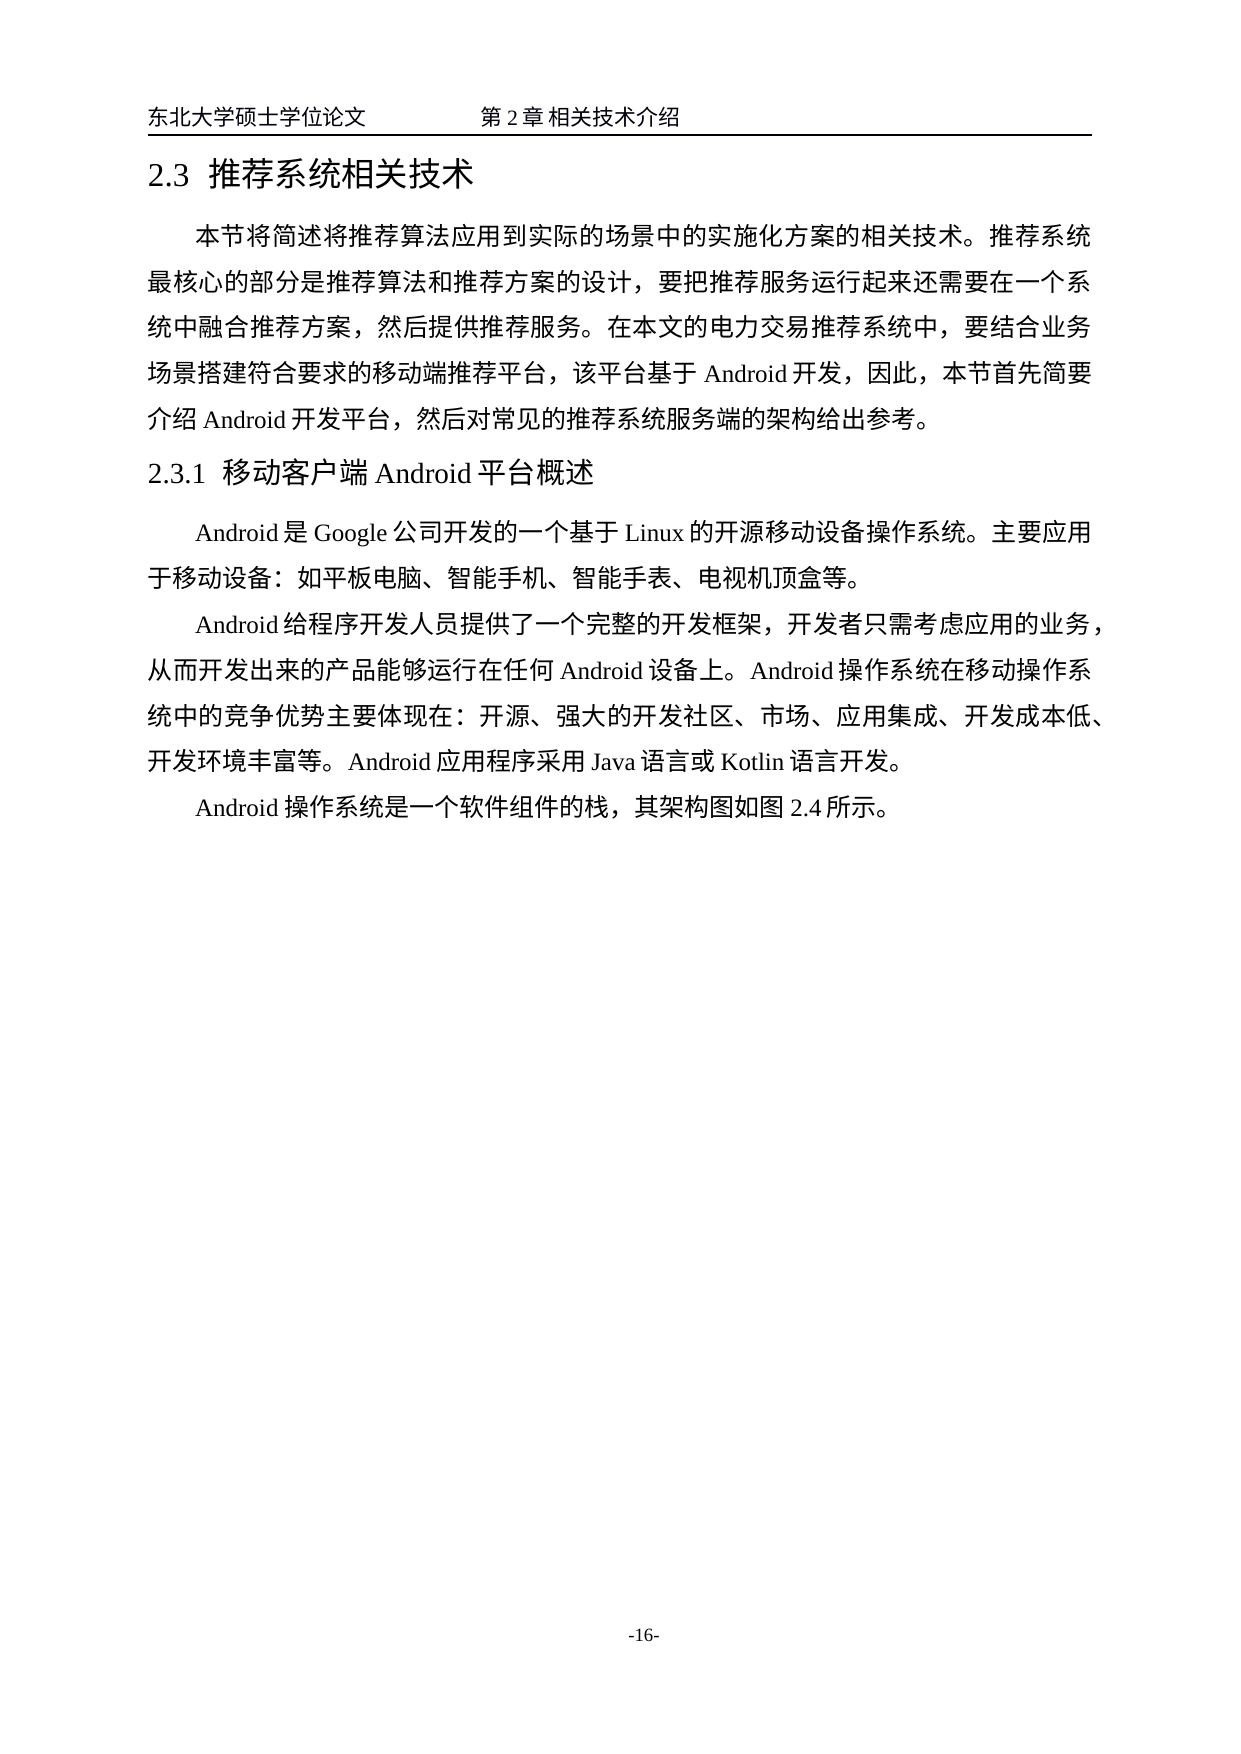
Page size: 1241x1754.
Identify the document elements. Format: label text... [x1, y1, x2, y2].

text Android是Google公司开发的一个基于Linux的开源移动设备操作系统。主要应用于移动设备：如平板电脑、智能手机、智能手表、电视机顶盒等。 [148, 505, 1092, 597]
subtitle 移动客户端Android平台概述 [148, 450, 1092, 492]
text 本节将简述将推荐算法应用到实际的场景中的实施化方案的相关技术。推荐系统最核心的部分是推荐算法和推荐方案的设计，要把推荐服务运行起来还需要在一个系统中融合推荐方案，然后提供推荐服务。在本文的电力交易推荐系统中，要结合业务场景搭建符合要求的移动端推荐平台，该平台基于Android开发，因此，本节首先简要介绍Android开发平台，然后对常见的推荐系统服务端的架构给出参考。 [148, 208, 1092, 438]
text Android给程序开发人员提供了一个完整的开发框架，开发者只需考虑应用的业务，从而开发出来的产品能够运行在任何Android设备上。Android操作系统在移动操作系统中的竞争优势主要体现在：开源、强大的开发社区、市场、应用集成、开发成本低、开发环境丰富等。Android应用程序采用Java语言或Kotlin语言开发。 [148, 597, 1092, 780]
text Android 操作系统是一个软件组件的栈，其架构图如图 2.4所示。 [148, 780, 1092, 826]
subtitle 推荐系统相关技术 [148, 148, 1092, 196]
